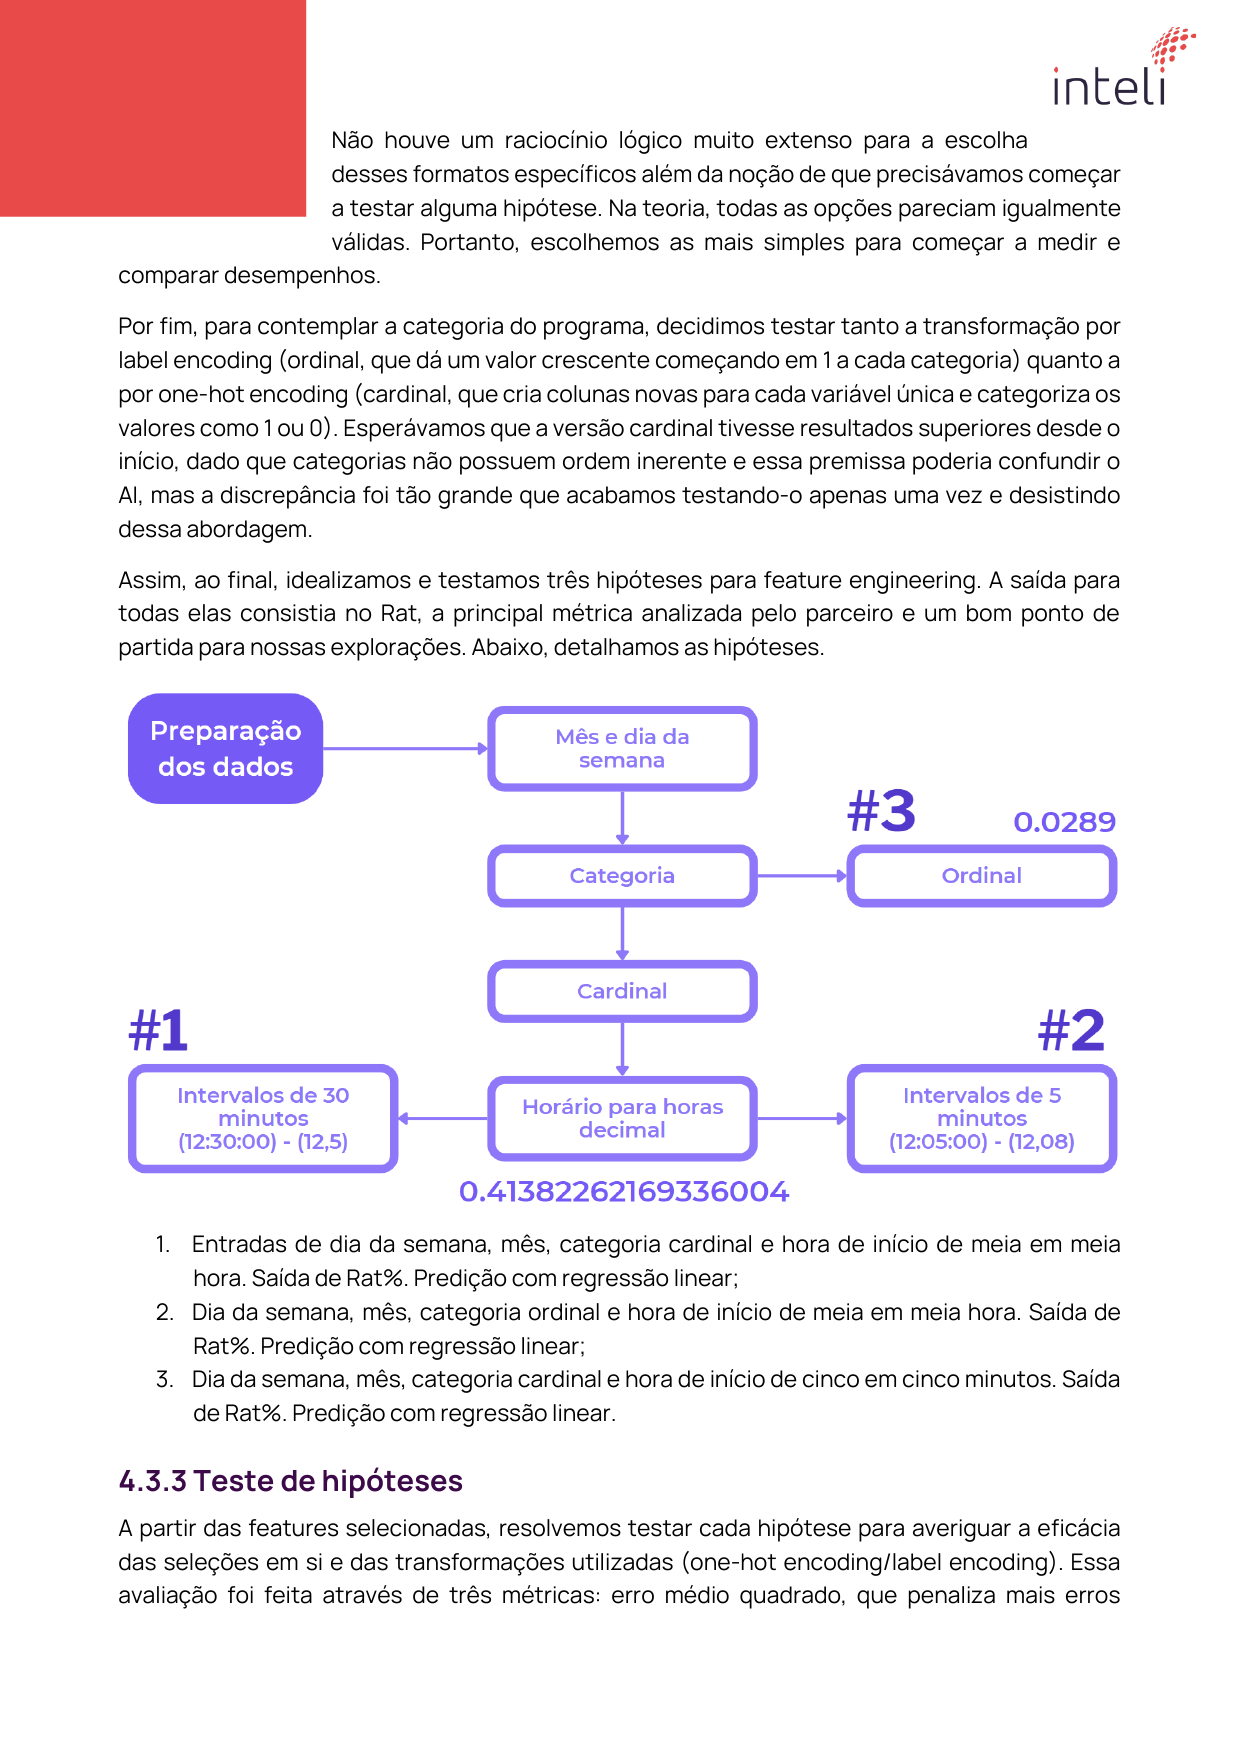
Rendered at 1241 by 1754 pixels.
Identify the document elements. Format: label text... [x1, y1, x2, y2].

text Por fim, para contemplar a categoria do programa, decidimos testar tanto a transformação por label encoding (ordinal, que dá um valor crescente começando em 1 a cada categoria) quanto a por one-hot encoding (cardinal, que cria colunas novas para cada variável única e categoriza os valores como 1 ou 0). Esperávamos que a versão cardinal tivesse resultados superiores desde o início, dado que categorias não possuem ordem inerente e essa premissa poderia confundir o AI, mas a discrepância foi tão grande que acabamos testando-o apenas uma vez e desistindo dessa abordagem. [118, 310, 1122, 544]
list Dia da semana, mês, categoria ordinal e hora de início de meia em meia hora. Saída de Rat%. Predição com regressão linear; [156, 1296, 1122, 1361]
text Assim, ao final, idealizamos e testamos três hipóteses para feature engineering. A saída para todas elas consistia no Rat, a principal métrica analizada pelo parceiro e um bom ponto de partida para nossas explorações. Abaixo, detalhamos as hipóteses. [118, 563, 1122, 663]
list Entradas de dia da semana, mês, categoria cardinal e hora de início de meia em meia hora. Saída de Rat%. Predição com regressão linear; [156, 1228, 1122, 1293]
picture [118, 681, 1123, 1209]
picture [0, 0, 307, 217]
text Não houve um raciocínio lógico muito extenso para a escolha desses formatos específicos além da noção de que precisávamos começar a testar alguma hipótese. Na teoria, todas as opções pareciam igualmente válidas. Portanto, escolhemos as mais simples para começar a medir e comparar desempenhos. [118, 124, 1122, 291]
list Dia da semana, mês, categoria cardinal e hora de início de cinco em cinco minutos. Saída de Rat%. Predição com regressão linear. [156, 1363, 1122, 1429]
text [118, 1512, 1122, 1611]
picture [1054, 27, 1197, 105]
subtitle 4.3.3 Teste de hipóteses [118, 1460, 1122, 1500]
